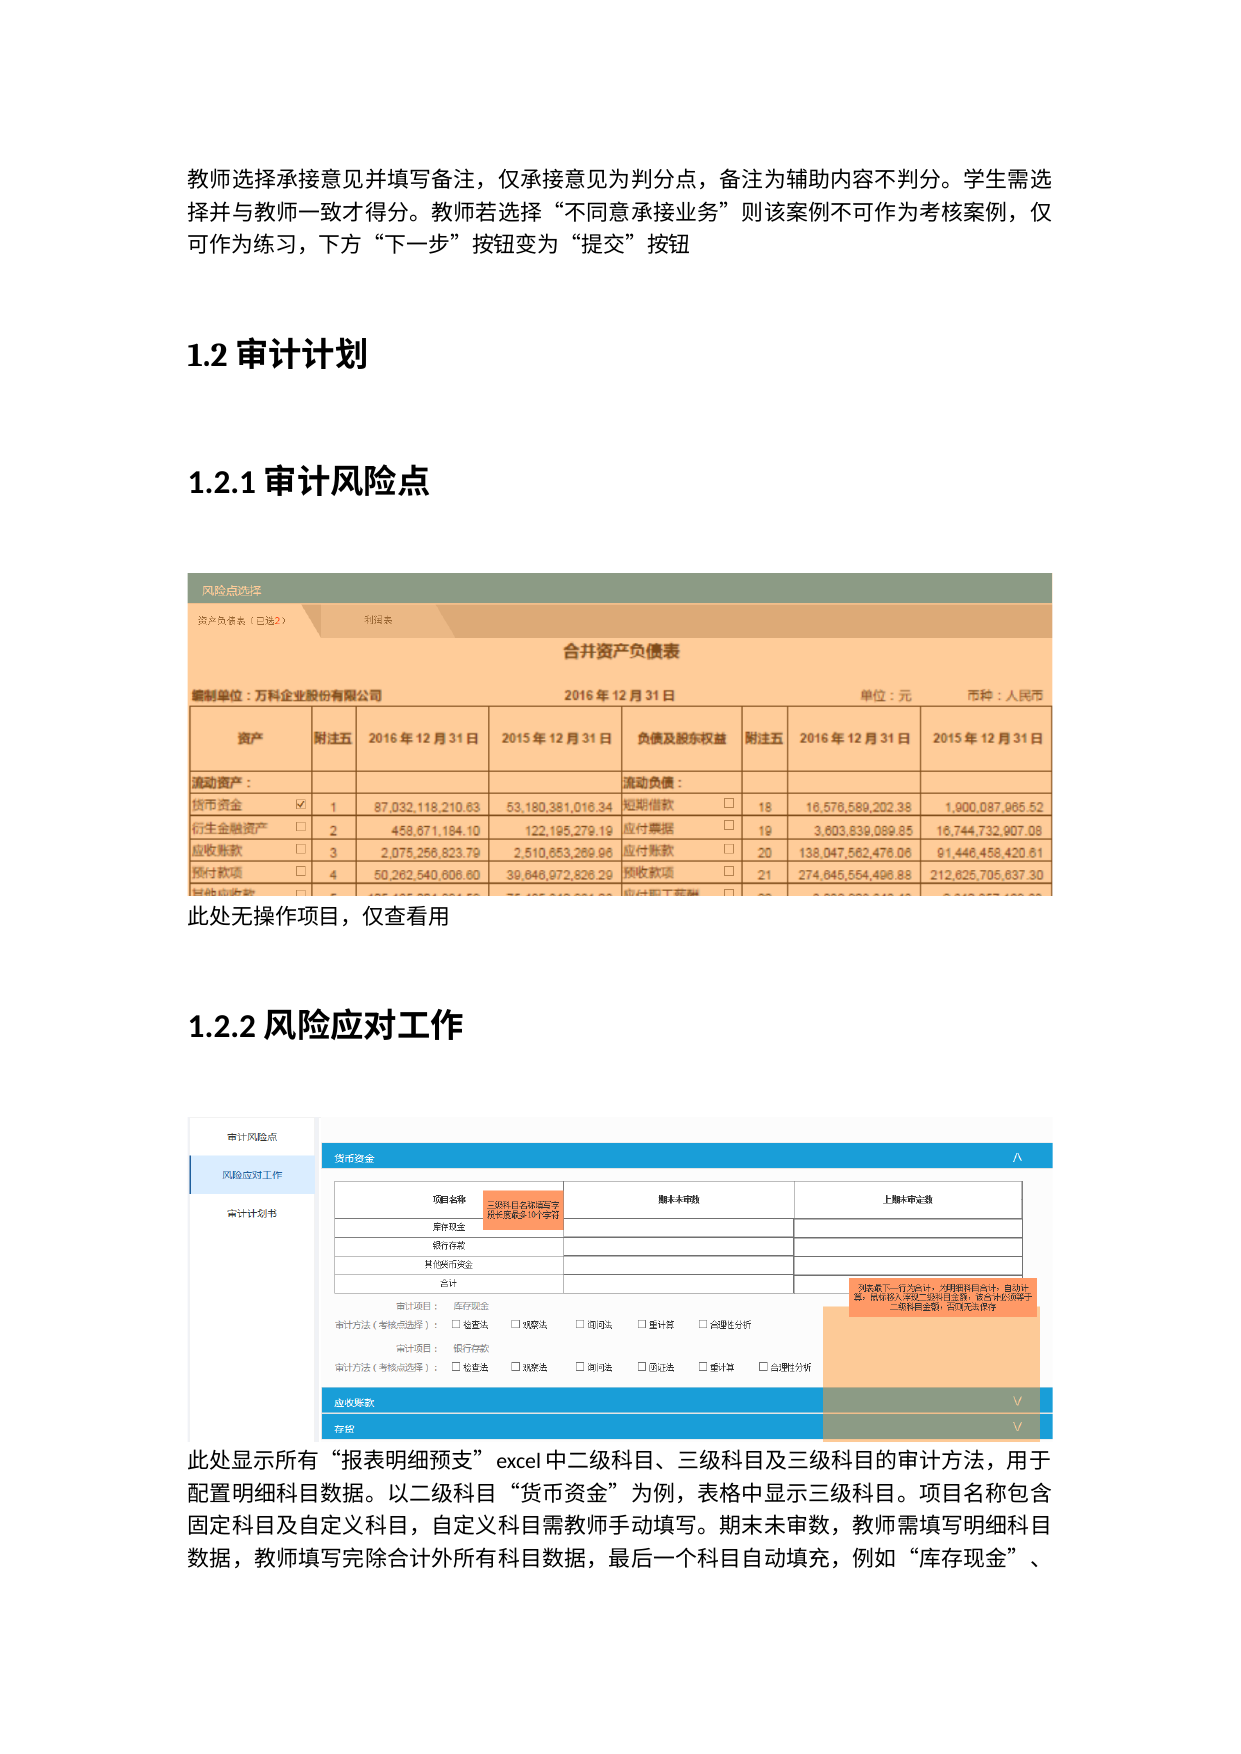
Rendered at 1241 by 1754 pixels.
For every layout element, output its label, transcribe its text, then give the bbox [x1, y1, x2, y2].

picture [187, 1117, 1053, 1442]
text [187, 1443, 1053, 1573]
subtitle 1.2 审计计划 [187, 319, 1053, 384]
text 教师选择承接意见并填写备注，仅承接意见为判分点，备注为辅助内容不判分。学生需选择并与教师一致才得分。教师若选择“不同意承接业务”则该案例不可作为考核案例，仅可作为练习，下方“下一步”按钮变为“提交”按钮 [187, 162, 1053, 259]
subtitle 1.2.2 风险应对工作 [187, 991, 1053, 1056]
picture [187, 573, 1053, 896]
text 此处无操作项目，仅查看用 [187, 898, 1053, 931]
subtitle 1.2.1 审计风险点 [187, 446, 1053, 511]
